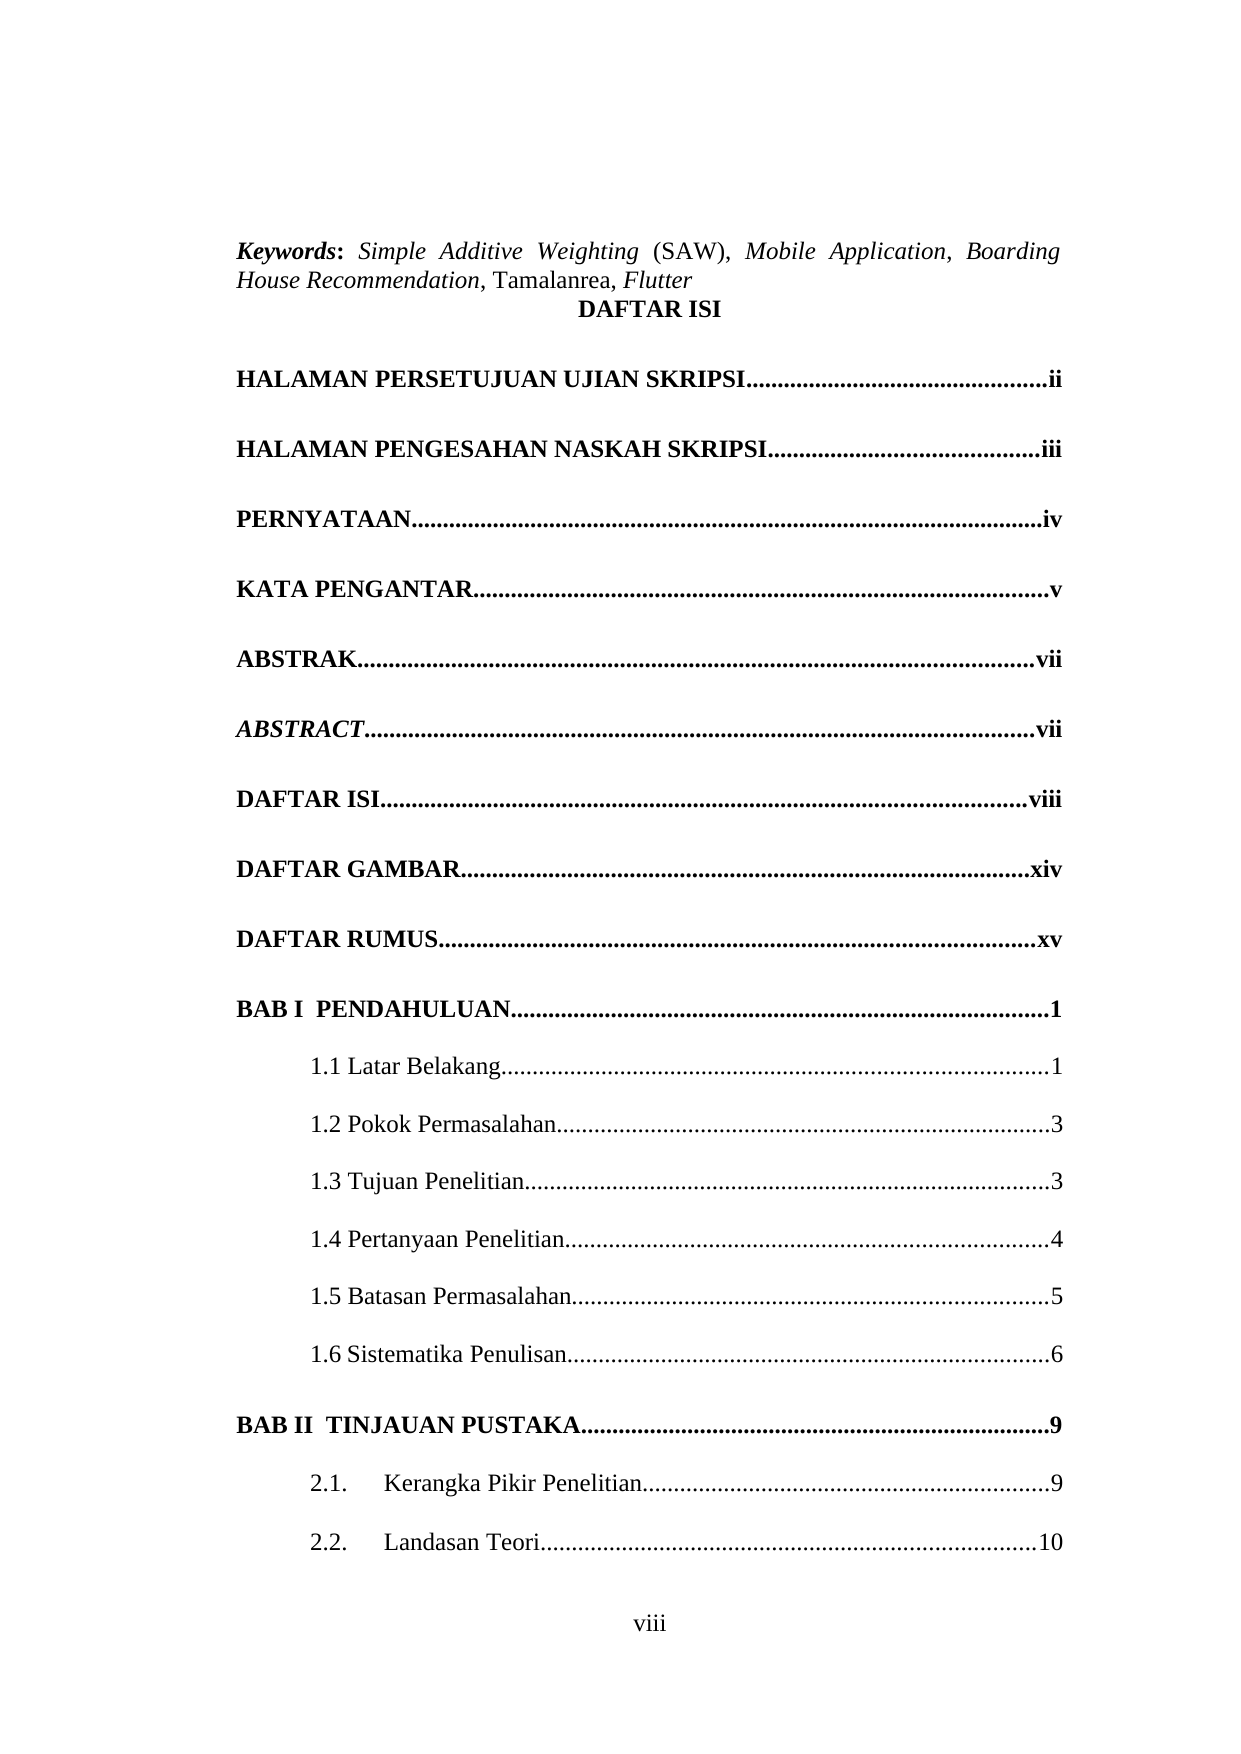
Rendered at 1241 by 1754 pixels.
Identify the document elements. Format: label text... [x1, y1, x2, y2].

text Keywords: Simple Additive Weighting (SAW), Mobile Application, Boarding House Recommendation, Tamalanrea, Flutter [236, 236, 1063, 294]
